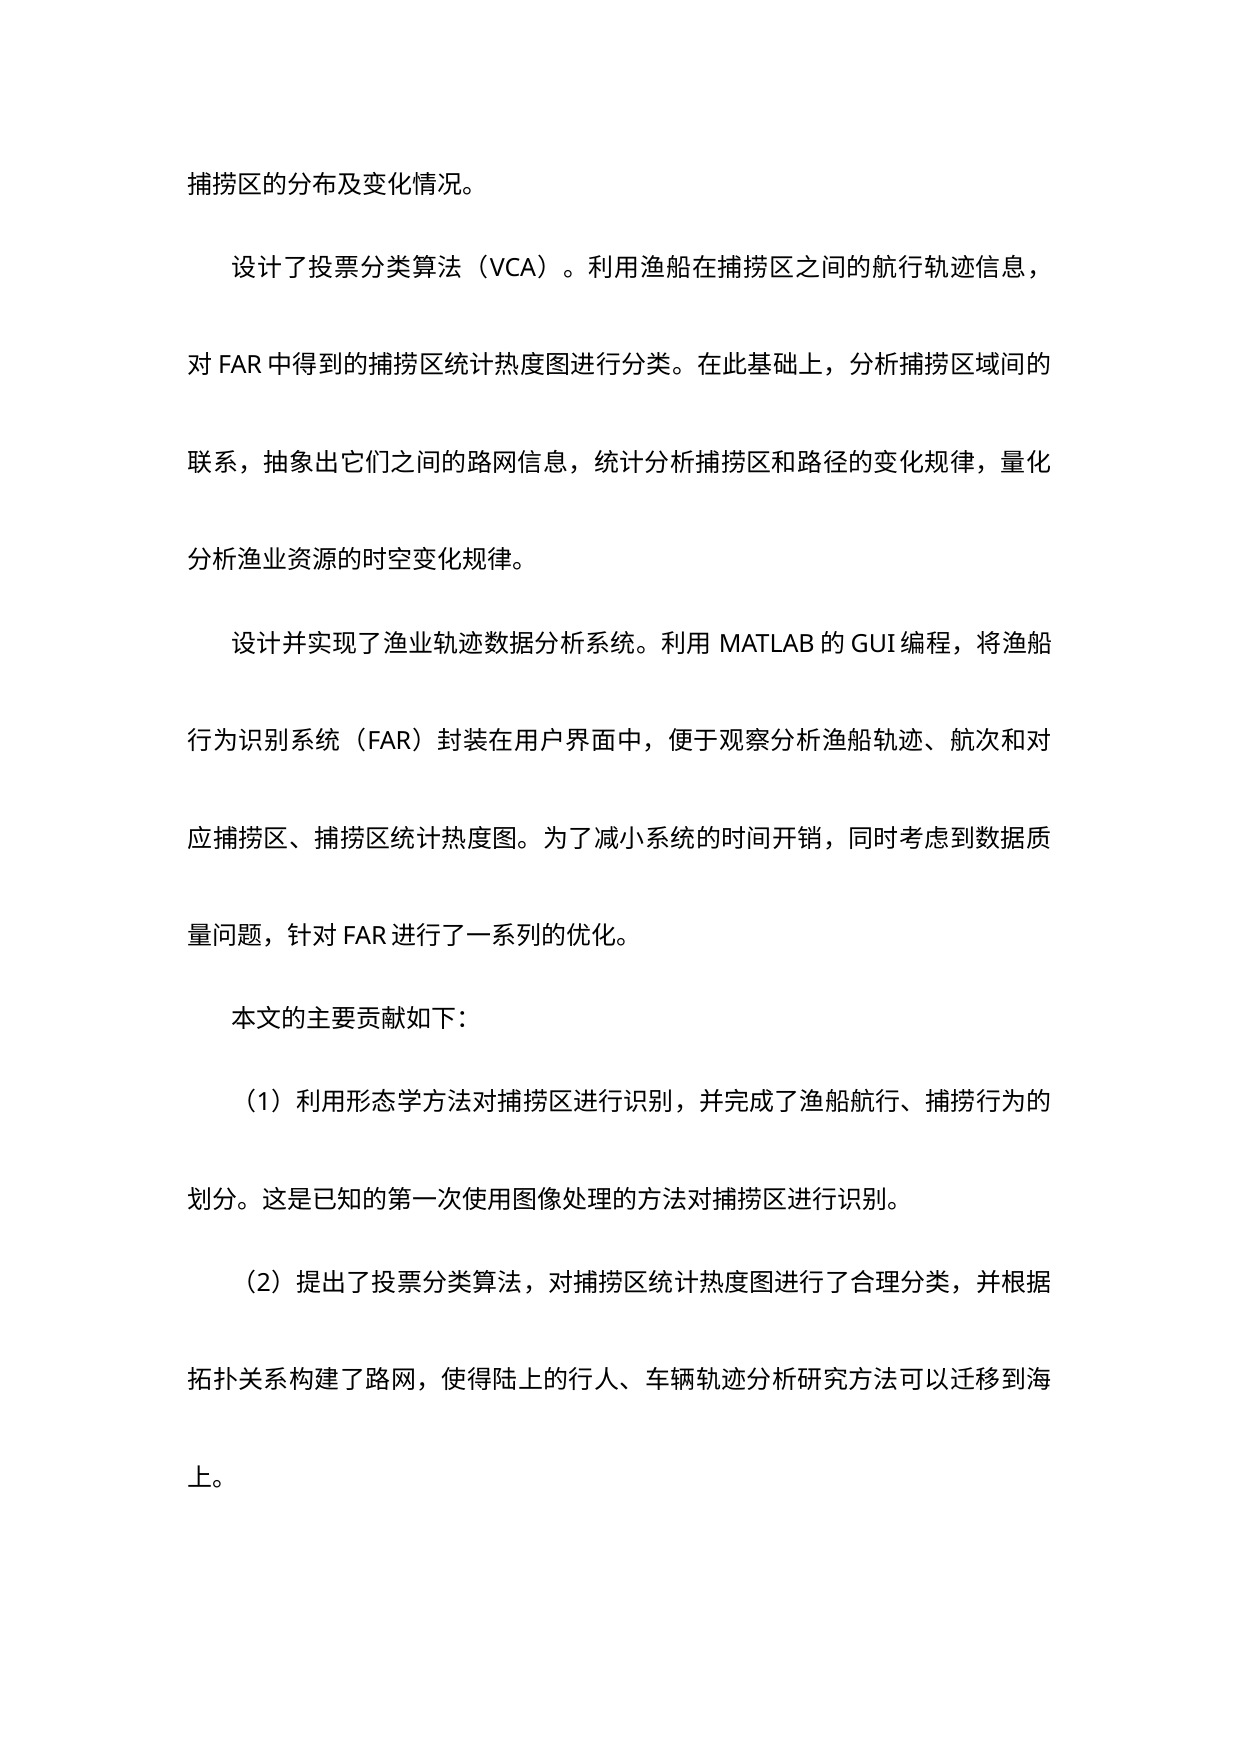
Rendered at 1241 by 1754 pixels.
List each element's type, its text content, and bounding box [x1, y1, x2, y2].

text 设计了投票分类算法（VCA）。利用渔船在捕捞区之间的航行轨迹信息，对FAR中得到的捕捞区统计热度图进行分类。在此基础上，分析捕捞区域间的联系，抽象出它们之间的路网信息，统计分析捕捞区和路径的变化规律，量化分析渔业资源的时空变化规律。 [187, 233, 1053, 591]
text （1）利用形态学方法对捕捞区进行识别，并完成了渔船航行、捕捞行为的划分。这是已知的第一次使用图像处理的方法对捕捞区进行识别。 [187, 1067, 1053, 1230]
text 本文的主要贡献如下： [187, 984, 1053, 1049]
text （2）提出了投票分类算法，对捕捞区统计热度图进行了合理分类，并根据拓扑关系构建了路网，使得陆上的行人、车辆轨迹分析研究方法可以迁移到海上。 [187, 1248, 1053, 1508]
text 设计并实现了渔业轨迹数据分析系统。利用MATLAB的GUI编程，将渔船行为识别系统（FAR）封装在用户界面中，便于观察分析渔船轨迹、航次和对应捕捞区、捕捞区统计热度图。为了减小系统的时间开销，同时考虑到数据质量问题，针对FAR进行了一系列的优化。 [187, 609, 1053, 966]
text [187, 150, 1053, 215]
